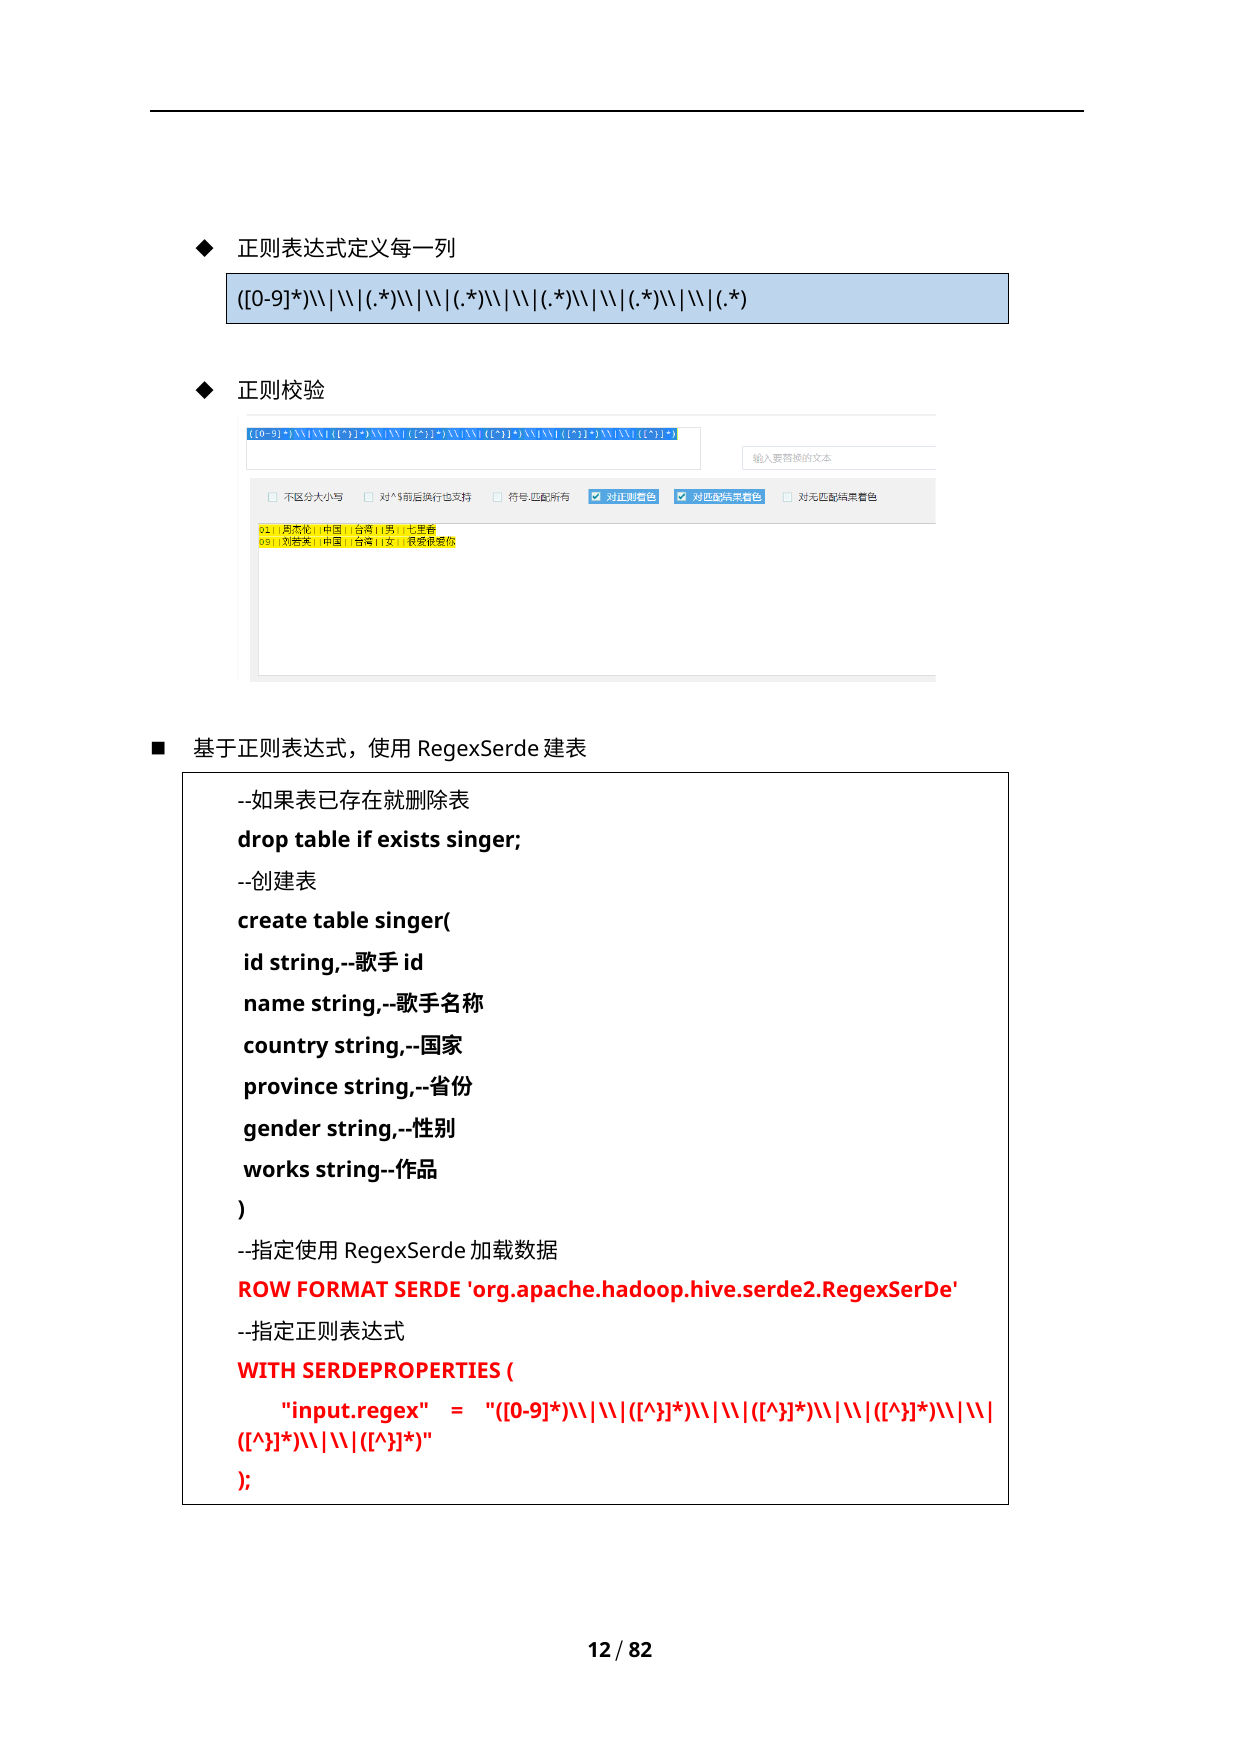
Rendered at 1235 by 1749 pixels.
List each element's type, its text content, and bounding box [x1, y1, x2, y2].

table_header ([0-9]*)\\|\\|(.*)\\|\\|(.*)\\|\\|(.*)\\|\\|(.*)\\|\\|(.*) [227, 274, 1008, 323]
picture [237, 414, 936, 682]
list 正则校验 [194, 373, 1084, 404]
table_header --如果表已存在就删除表 drop table if exists singer; --创建表 create table singer( id string,--歌手id name string,--歌手名称 country string,--国家 province string,--省份 gender string,--性别 works string--作品 ) --指定使用RegexSerde加载数据 ROW FORMAT SERDE 'org.apache.hadoop.hive.serde2.RegexSerDe' --指定正则表达式 WITH SERDEPROPERTIES ( "input.regex" = "([0-9]*)\\|\\|([^}]*)\\|\\|([^}]*)\\|\\|([^}]*)\\|\\|([^}]*)\\|\\|([^}]*)" ); [183, 773, 1008, 1503]
list 基于正则表达式，使用RegexSerde建表 [150, 731, 1084, 762]
list 正则表达式定义每一列 [194, 231, 1084, 263]
